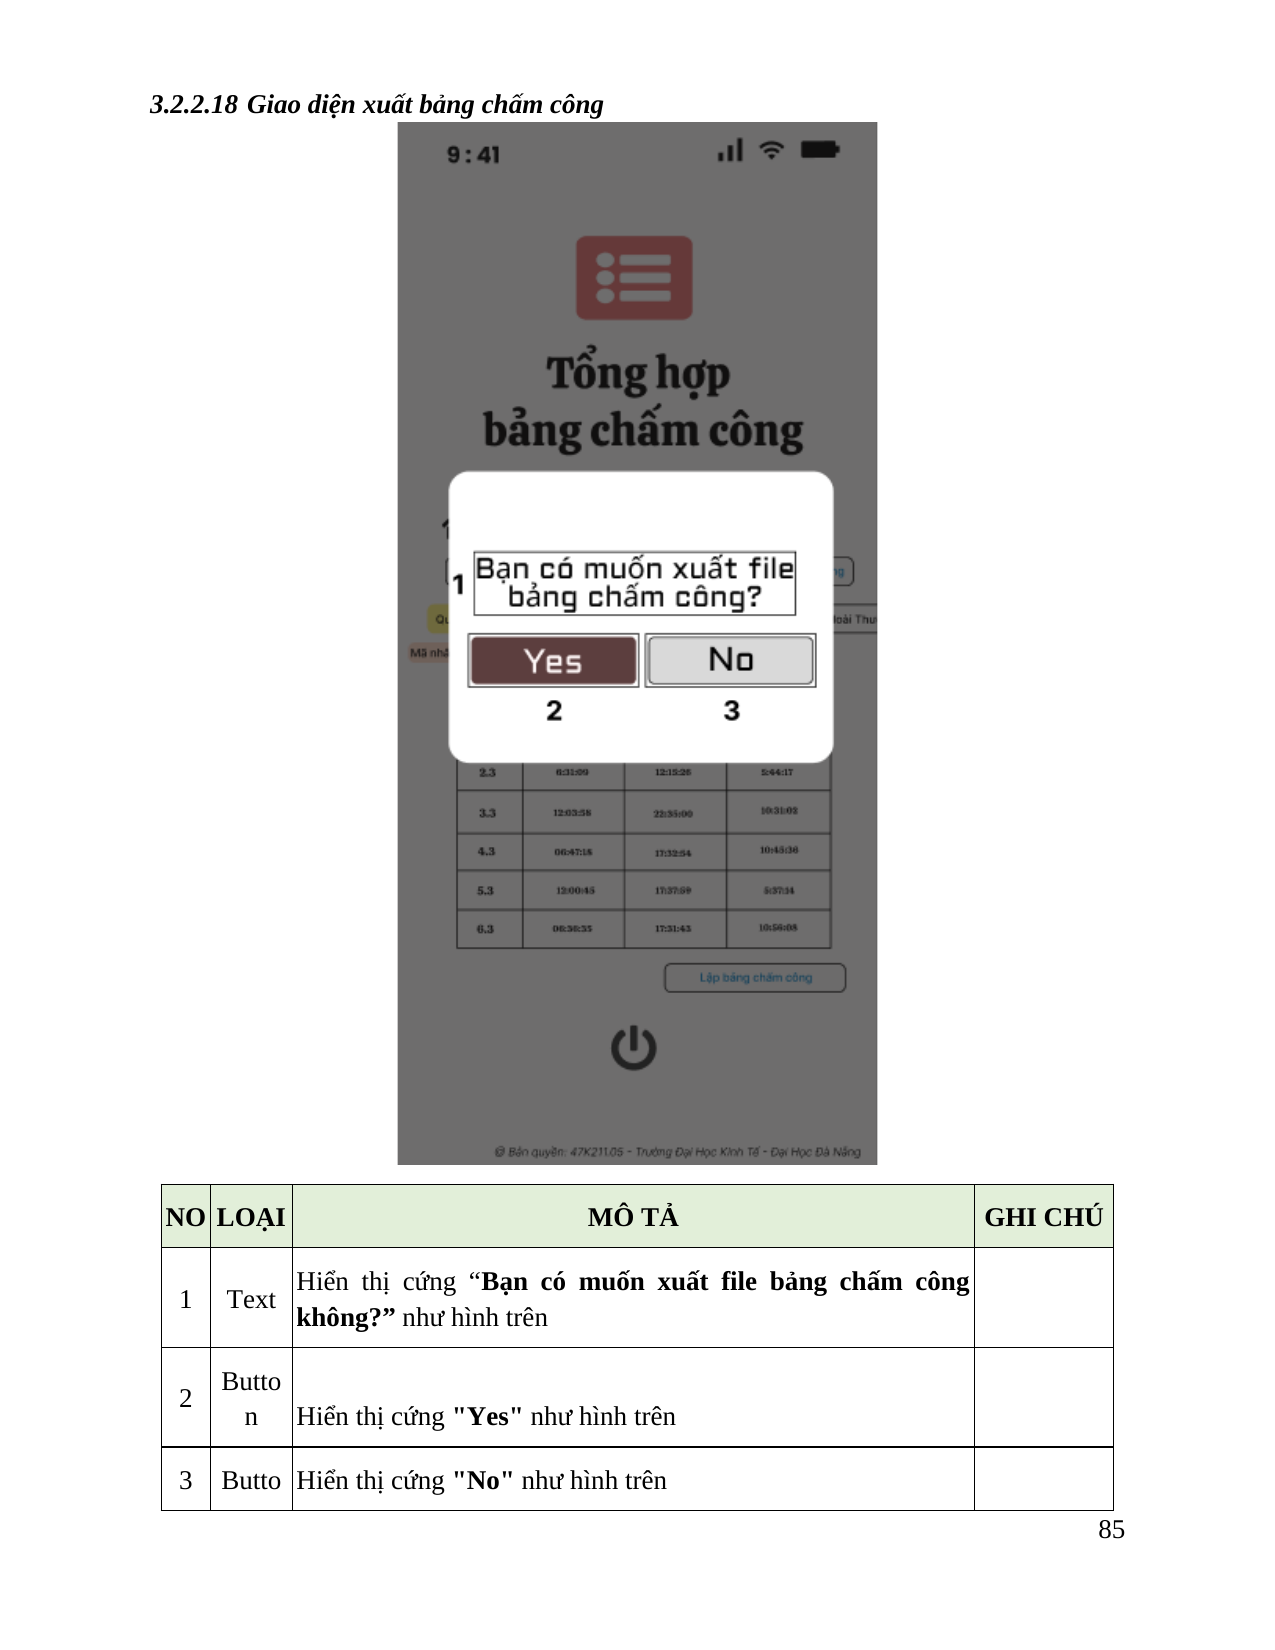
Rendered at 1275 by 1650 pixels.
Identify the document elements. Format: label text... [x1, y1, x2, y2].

table_cell Hiển thị cứng "Yes" như hình trên [293, 1348, 974, 1446]
table_header LOẠI [211, 1185, 292, 1247]
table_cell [293, 1448, 974, 1510]
table_cell [975, 1448, 1113, 1510]
table_cell Text [211, 1248, 292, 1347]
table_cell 2 [162, 1348, 210, 1446]
table_header GHI CHÚ [975, 1185, 1113, 1247]
table_cell Button [211, 1348, 292, 1446]
table_header NO [162, 1185, 210, 1247]
subtitle Giao diện xuất bảng chấm công [150, 89, 1125, 120]
table_cell Hiển thị cứng “Bạn có muốn xuất file bảng chấm công không?” như hình trên [293, 1248, 974, 1347]
table_cell 1 [162, 1248, 210, 1347]
table_cell Button [211, 1448, 292, 1510]
table_cell [975, 1248, 1113, 1347]
table_cell 3 [162, 1448, 210, 1510]
table_cell [975, 1348, 1113, 1446]
table_header MÔ TẢ [293, 1185, 974, 1247]
picture [397, 122, 878, 1165]
